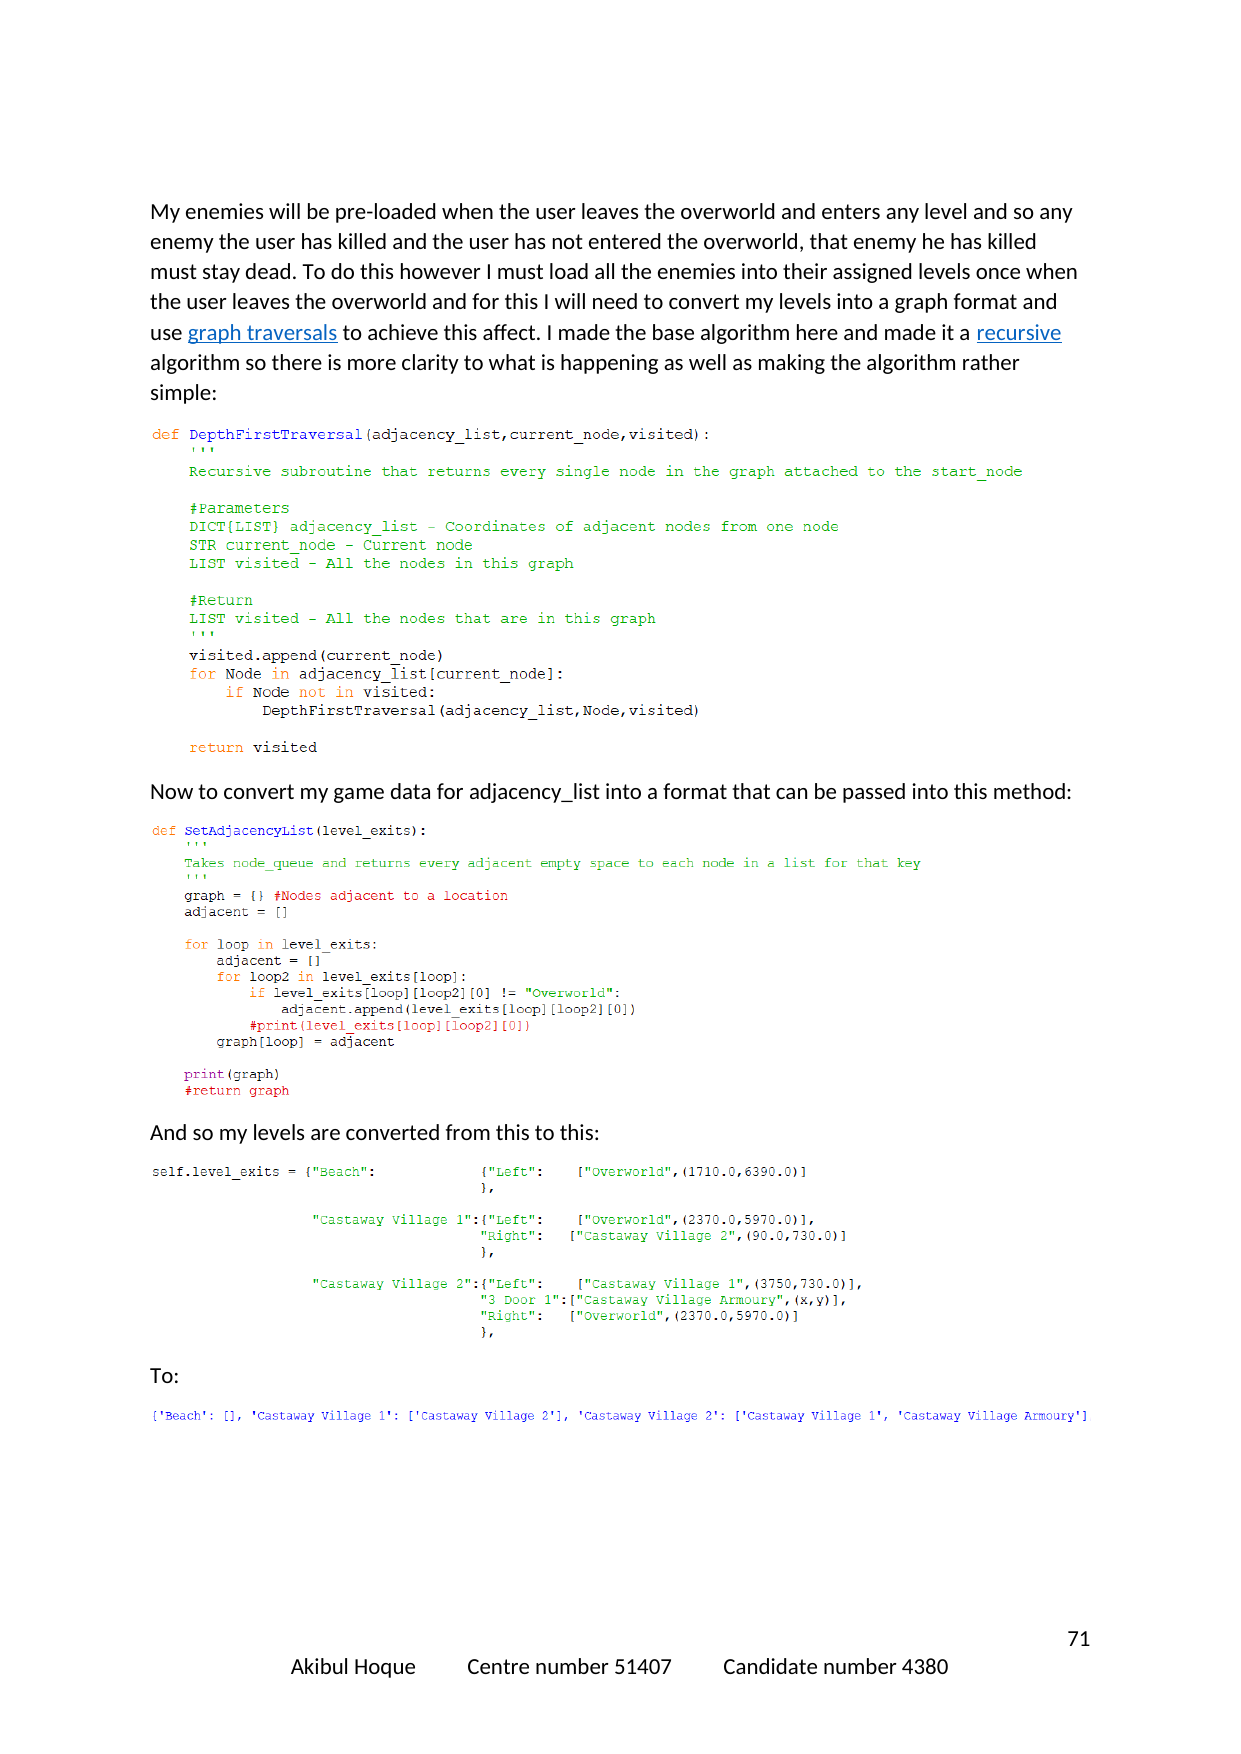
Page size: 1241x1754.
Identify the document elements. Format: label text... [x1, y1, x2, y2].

text Now to convert my game data for adjacency_list into a format that can be passed into this method: [150, 777, 1090, 805]
text My enemies will be pre-loaded when the user leaves the overworld and enters any level and so any enemy the user has killed and the user has not entered the overworld, that enemy he has killed must stay dead. To do this however I must load all the enemies into their assigned levels once when the user leaves the overworld and for this I will need to convert my levels into a graph format and use graph traversals to achieve this affect. I made the base algorithm here and made it a recursive algorithm so there is more clarity to what is happening as well as making the algorithm rather simple: [150, 197, 1090, 406]
text And so my levels are converted from this to this: [150, 1118, 1090, 1146]
text To: [150, 1361, 1090, 1389]
